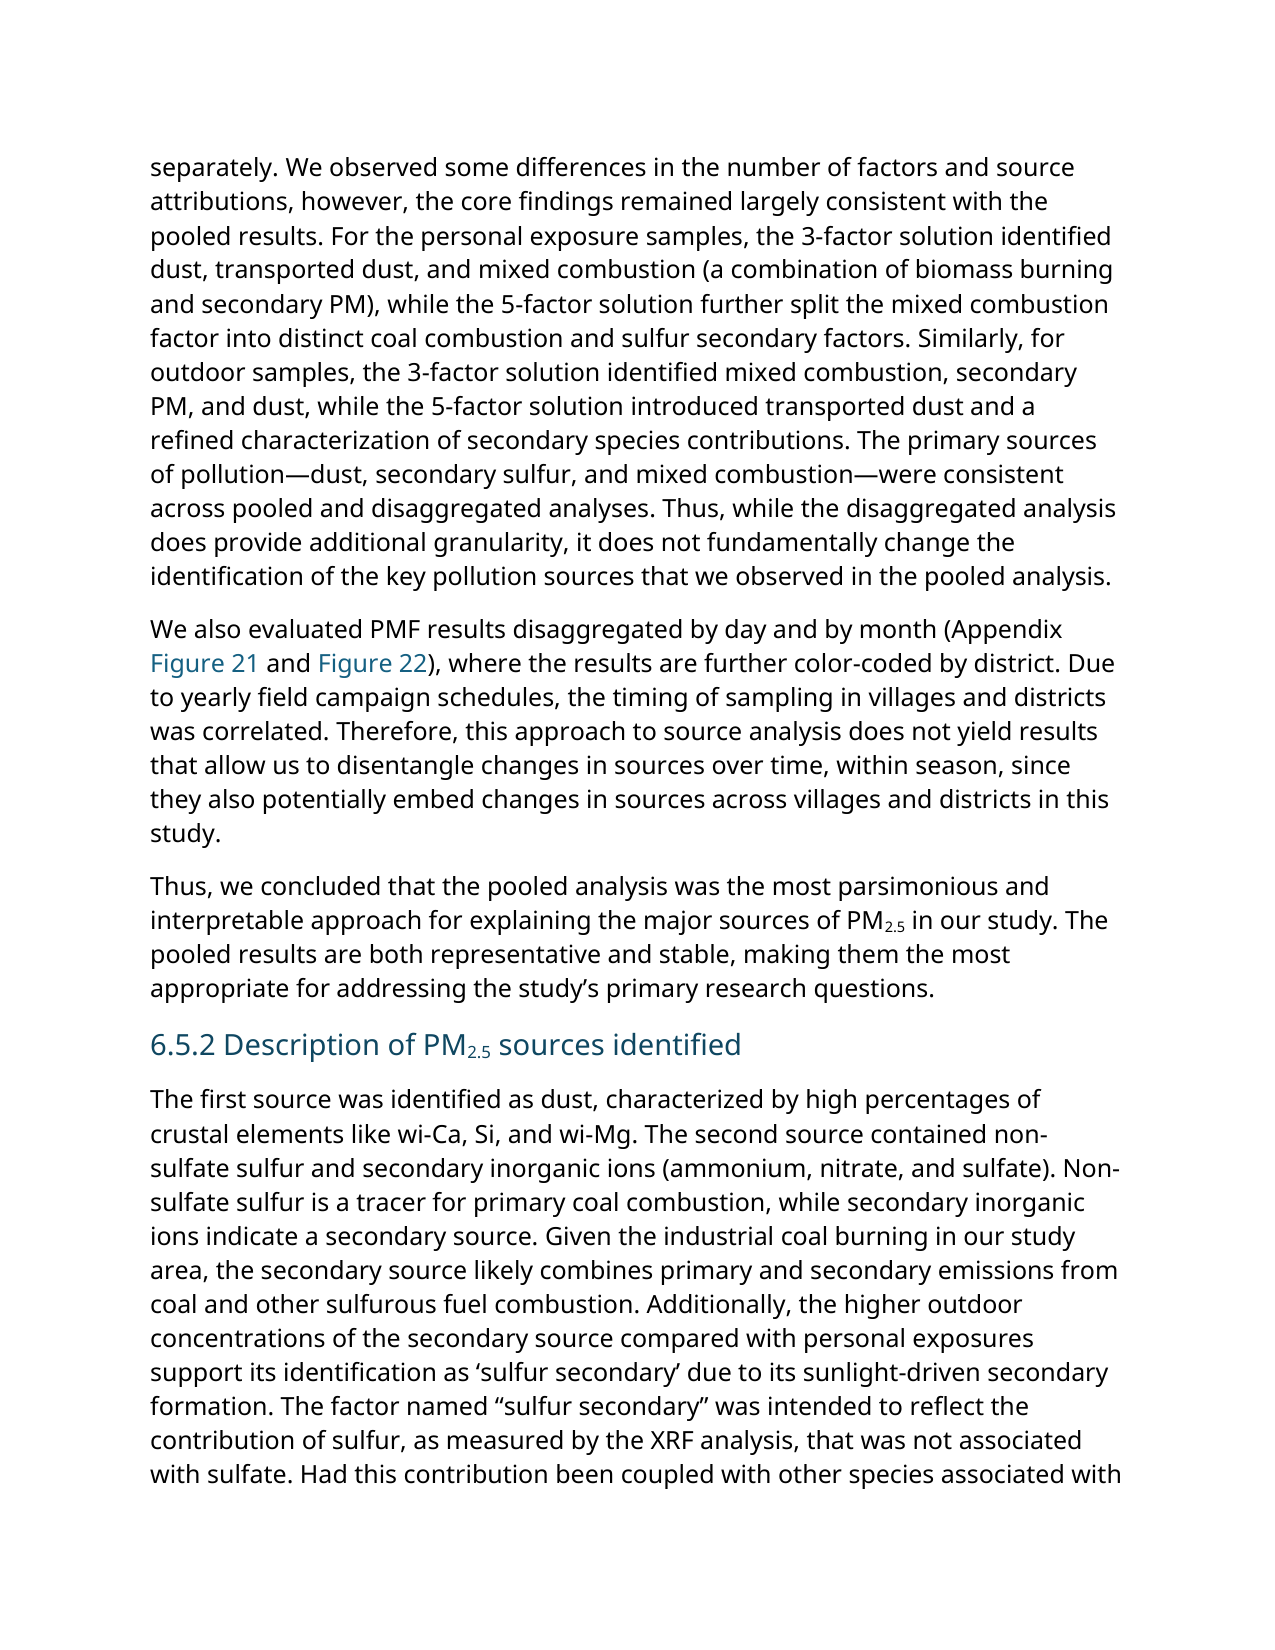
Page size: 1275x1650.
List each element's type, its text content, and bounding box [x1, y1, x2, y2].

subtitle 6.5.2 Description of PM2.5 sources identified [150, 1024, 1125, 1063]
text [150, 1082, 1125, 1491]
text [150, 150, 1125, 593]
text Thus, we concluded that the pooled analysis was the most parsimonious and interpretable approach for explaining the major sources of PM2.5 in our study. The pooled results are both representative and stable, making them the most appropriate for addressing the study’s primary research questions. [150, 869, 1125, 1005]
text We also evaluated PMF results disaggregated by day and by month (Appendix Figure 21 and Figure 22), where the results are further color-coded by district. Due to yearly field campaign schedules, the timing of sampling in villages and districts was correlated. Therefore, this approach to source analysis does not yield results that allow us to disentangle changes in sources over time, within season, since they also potentially embed changes in sources across villages and districts in this study. [150, 612, 1125, 850]
